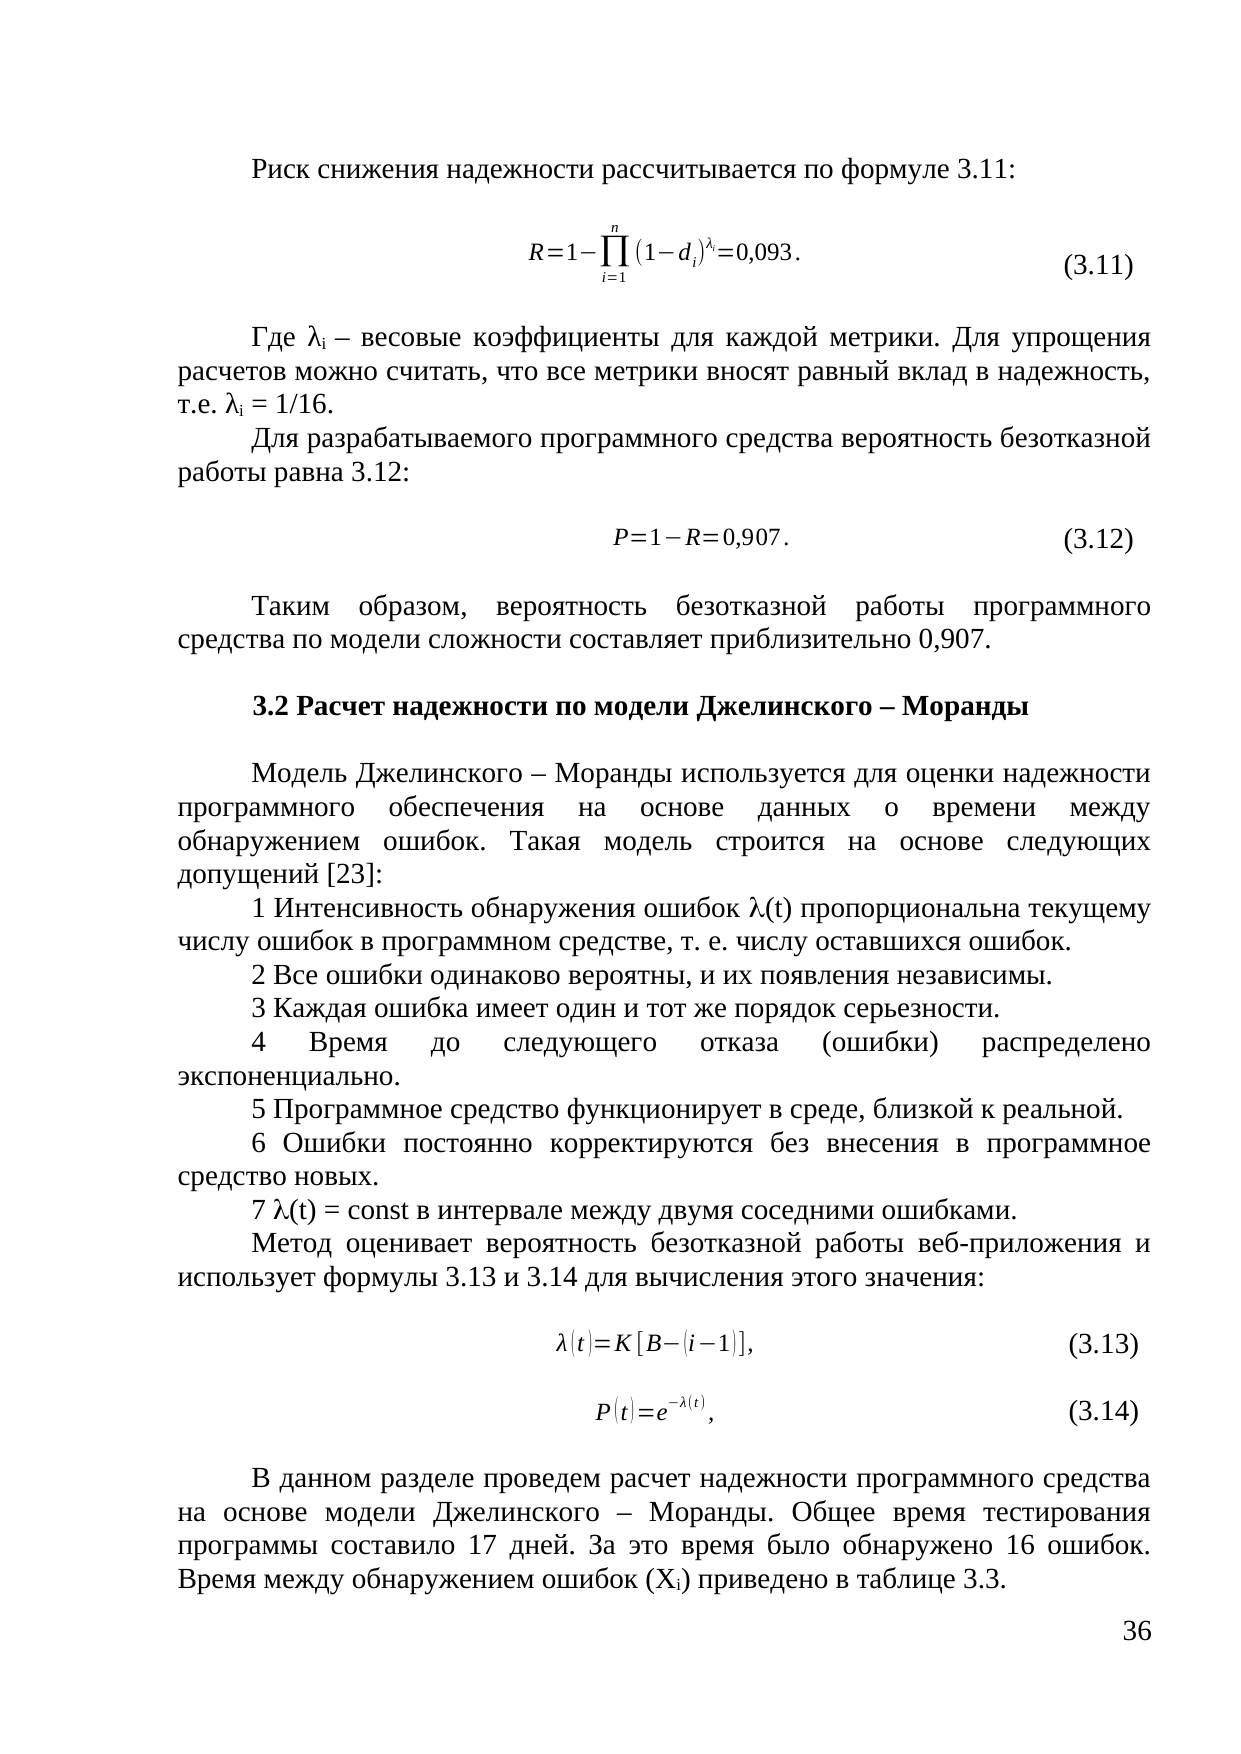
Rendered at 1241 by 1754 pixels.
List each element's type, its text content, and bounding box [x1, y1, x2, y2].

text Для разрабатываемого программного средства вероятность безотказной работы равна 3.12: [177, 420, 1152, 487]
subtitle 3.2 Расчет надежности по модели Джелинского – Моранды [252, 688, 1152, 722]
text 3 Каждая ошибка имеет один и тот же порядок серьезности. [177, 991, 1152, 1024]
text Модель Джелинского – Моранды используется для оценки надежности программного обеспечения на основе данных о времени между обнаружением ошибок. Такая модель строится на основе следующих допущений [23]: [177, 756, 1152, 890]
text 6 Ошибки постоянно корректируются без внесения в программное средство новых. [177, 1125, 1152, 1192]
text Риск снижения надежности рассчитывается по формуле 3.11: [177, 152, 1152, 185]
text Где λi – весовые коэффициенты для каждой метрики. Для упрощения расчетов можно считать, что все метрики вносят равный вклад в надежность, т.е. λi = 1/16. [177, 319, 1152, 420]
text 1 Интенсивность обнаружения ошибок (t) пропорциональна текущему числу ошибок в программном средстве, т. е. числу оставшихся ошибок. [177, 890, 1152, 957]
table_header [177, 1326, 1057, 1359]
text 2 Все ошибки одинаково вероятны, и их появления независимы. [177, 957, 1152, 991]
table_header (3.14) [1057, 1393, 1152, 1427]
text 7 (t) = const в интервале между двумя соседними ошибками. [177, 1192, 1152, 1225]
text Метод оценивает вероятность безотказной работы веб-приложения и использует формулы 3.13 и 3.14 для вычисления этого значения: [177, 1225, 1152, 1292]
text Таким образом, вероятность безотказной работы программного средства по модели сложности составляет приблизительно 0,907. [177, 588, 1152, 655]
text 4 Время до следующего отказа (ошибки) распределено экспоненциально. [177, 1024, 1152, 1091]
table_header (3.13) [1057, 1326, 1152, 1359]
text 5 Программное средство функционирует в среде, близкой к реальной. [177, 1091, 1152, 1125]
table_header [177, 1393, 1057, 1427]
text В данном разделе проведем расчет надежности программного средства на основе модели Джелинского – Моранды. Общее время тестирования программы составило 17 дней. За это время было обнаружено 16 ошибок. Время между обнаружением ошибок (Xi) приведено в таблице 3.3. [177, 1460, 1152, 1594]
